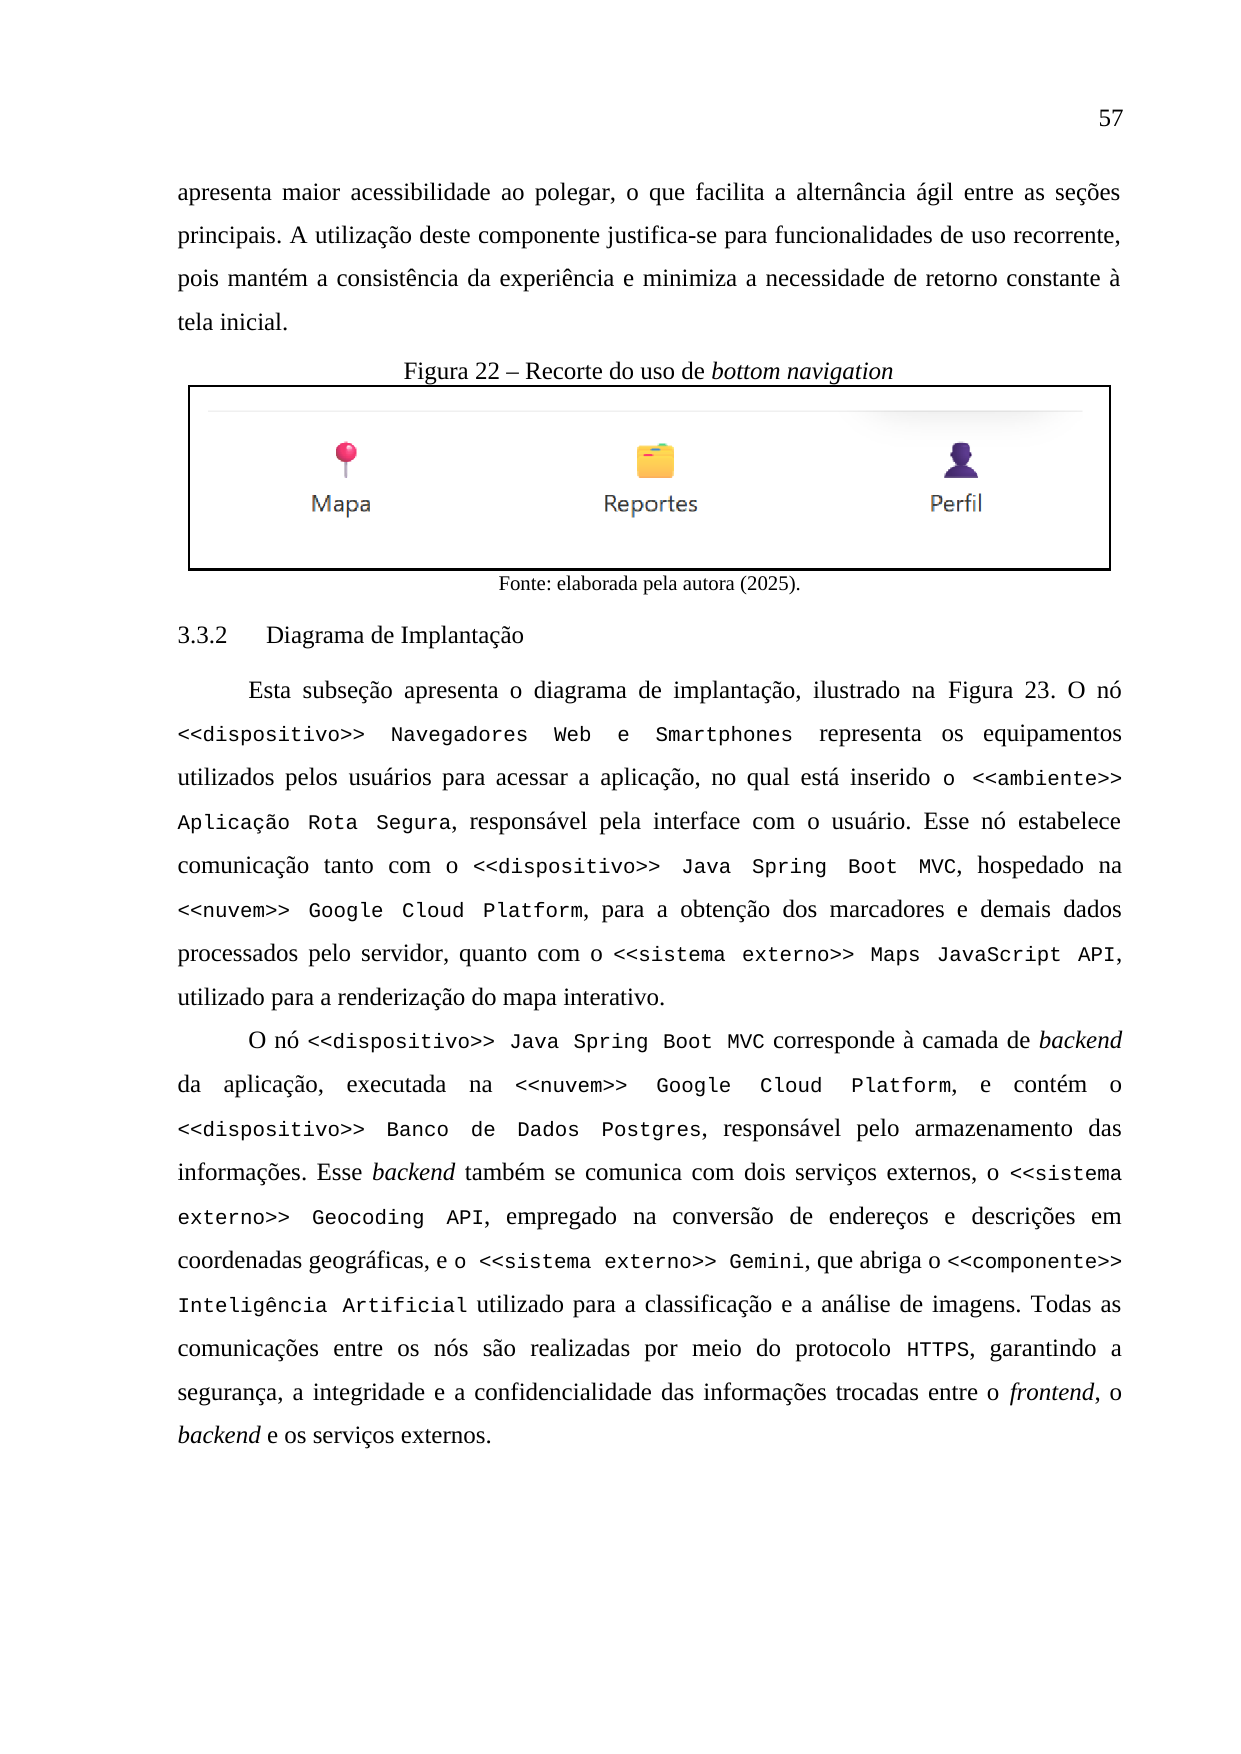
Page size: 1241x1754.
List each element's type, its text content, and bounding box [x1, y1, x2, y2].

subtitle Diagrama de Implantação [177, 620, 1122, 648]
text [177, 177, 1122, 335]
picture [190, 387, 1109, 568]
text O nó <<dispositivo>> Java Spring Boot MVC corresponde à camada de backend da aplicação, executada na <<nuvem>> Google Cloud Platform, e contém o <<dispositivo>> Banco de Dados Postgres, responsável pelo armazenamento das informações. Esse backend também se comunica com dois serviços externos, o <<sistema externo>> Geocoding API, empregado na conversão de endereços e descrições em coordenadas geográficas, e o <<sistema externo>> Gemini, que abriga o <<componente>> Inteligência Artificial utilizado para a classificação e a análise de imagens. Todas as comunicações entre os nós são realizadas por meio do protocolo HTTPS, garantindo a segurança, a integridade e a confidencialidade das informações trocadas entre o frontend, o backend e os serviços externos. [177, 1025, 1122, 1449]
text Esta subseção apresenta o diagrama de implantação, ilustrado na Figura 23. O nó <<dispositivo>> Navegadores Web e Smartphones representa os equipamentos utilizados pelos usuários para acessar a aplicação, no qual está inserido o <<ambiente>> Aplicação Rota Segura, responsável pela interface com o usuário. Esse nó estabelece comunicação tanto com o <<dispositivo>> Java Spring Boot MVC, hospedado na <<nuvem>> Google Cloud Platform, para a obtenção dos marcadores e demais dados processados pelo servidor, quanto com o <<sistema externo>> Maps JavaScript API, utilizado para a renderização do mapa interativo. [177, 675, 1122, 1011]
text Fonte: elaborada pela autora (2025). [177, 571, 1122, 595]
